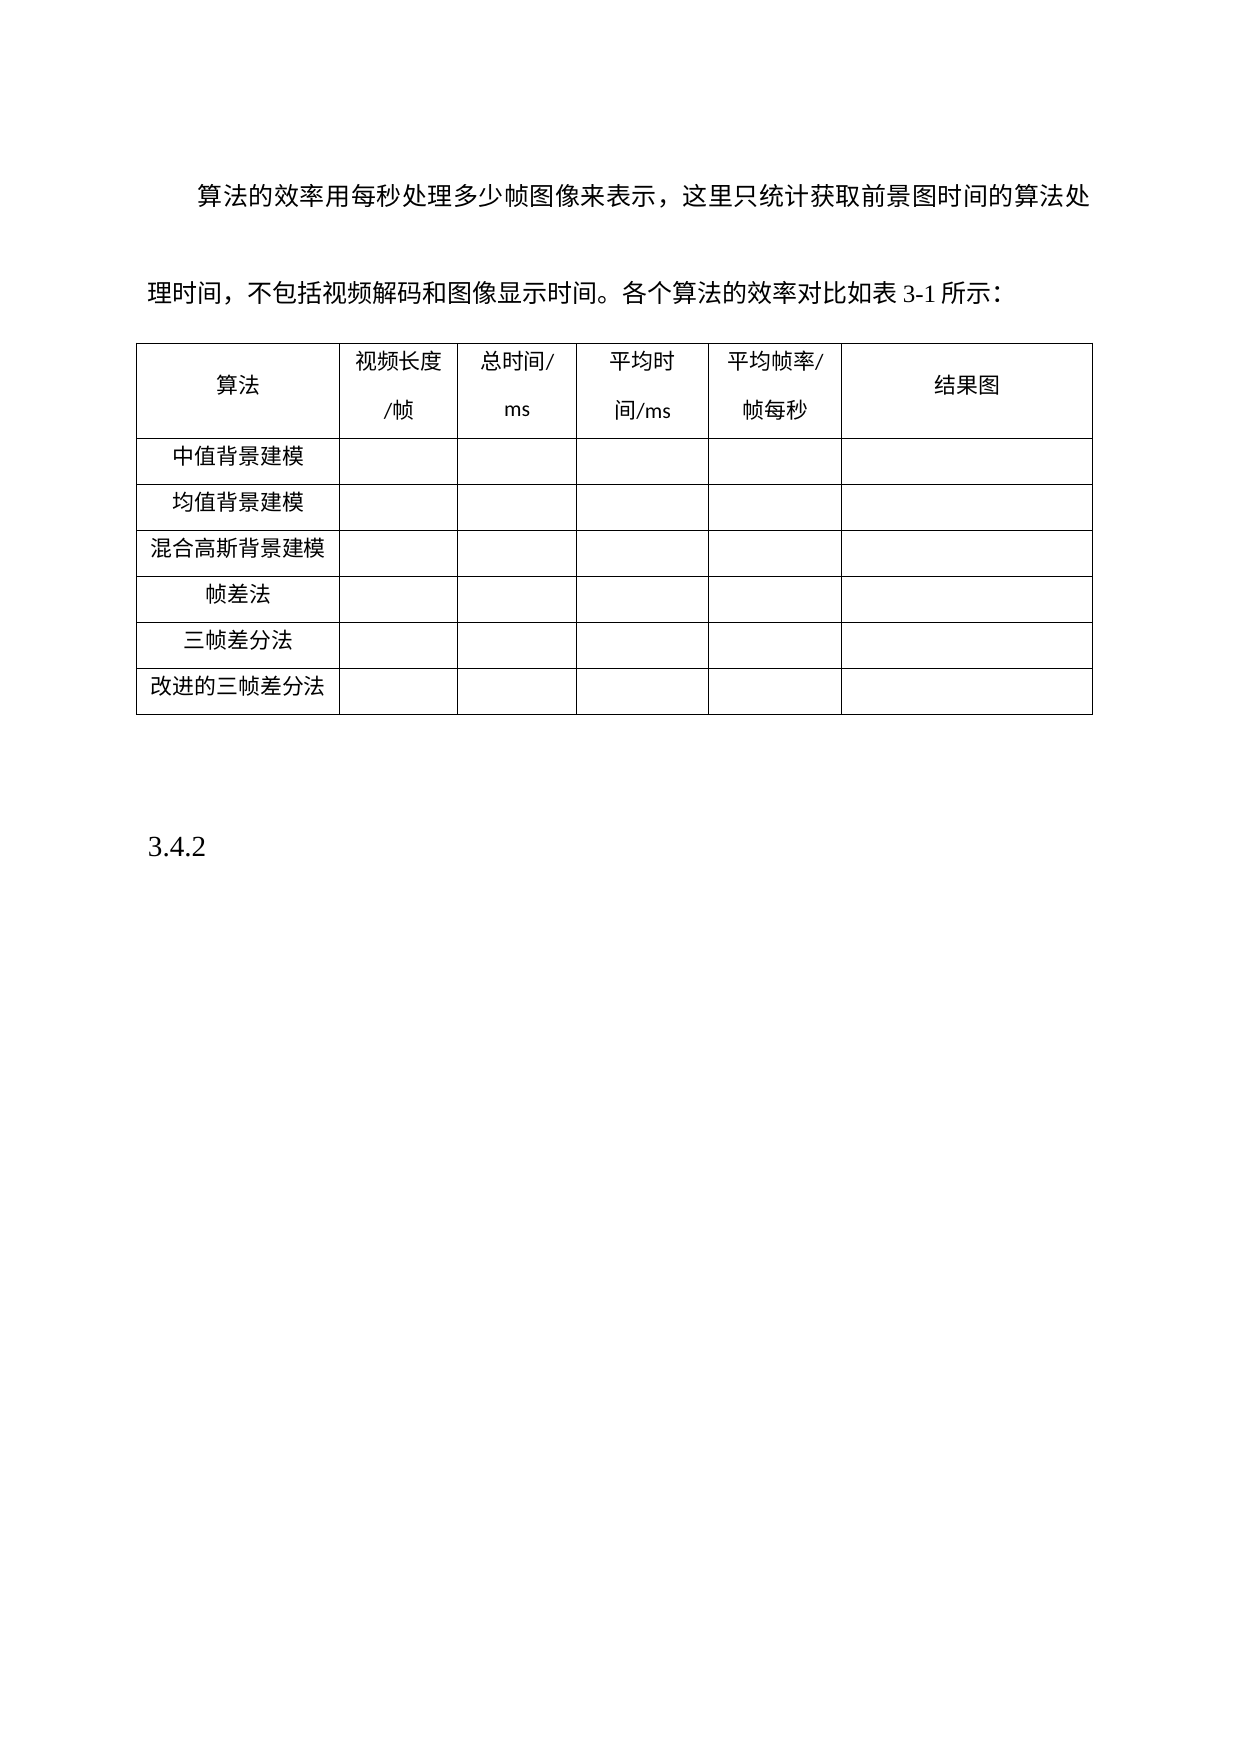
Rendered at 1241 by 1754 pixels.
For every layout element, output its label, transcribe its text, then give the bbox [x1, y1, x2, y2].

table_cell [842, 485, 1092, 529]
table_cell [709, 531, 841, 576]
table_cell 均值背景建模 [137, 485, 339, 529]
table_cell [709, 439, 841, 483]
table_cell [458, 577, 576, 622]
table_cell [577, 485, 708, 529]
table_header 结果图 [842, 344, 1092, 437]
table_cell [577, 531, 708, 576]
table_cell [458, 623, 576, 668]
table_cell [340, 485, 457, 529]
table_header 算法 [137, 344, 339, 437]
table_cell [842, 669, 1092, 714]
table_cell [577, 439, 708, 483]
table_cell [577, 577, 708, 622]
table_cell [709, 577, 841, 622]
table_cell [458, 531, 576, 576]
table_cell [709, 669, 841, 714]
table_cell [709, 623, 841, 668]
table_cell 改进的三帧差分法 [137, 669, 339, 714]
table_header 平均时间/ms [577, 344, 708, 437]
table_cell [340, 439, 457, 483]
table_cell [340, 623, 457, 668]
table_cell [842, 531, 1092, 576]
table_header 总时间/ms [458, 344, 576, 437]
table_header 视频长度/帧 [340, 344, 457, 437]
table_cell [577, 623, 708, 668]
table_cell [458, 439, 576, 483]
table_cell [709, 485, 841, 529]
table_header 平均帧率/帧每秒 [709, 344, 841, 437]
table_cell 混合高斯背景建模 [137, 531, 339, 576]
table_cell 三帧差分法 [137, 623, 339, 668]
table_cell [458, 485, 576, 529]
table_cell [340, 669, 457, 714]
table_cell [842, 577, 1092, 622]
table_cell [340, 577, 457, 622]
table_cell [577, 669, 708, 714]
table_cell [458, 669, 576, 714]
table_cell 中值背景建模 [137, 439, 339, 483]
table_cell [842, 439, 1092, 483]
table_cell [340, 531, 457, 576]
text 算法的效率用每秒处理多少帧图像来表示，这里只统计获取前景图时间的算法处理时间，不包括视频解码和图像显示时间。各个算法的效率对比如表3-1所示： [148, 162, 1092, 324]
table_cell 帧差法 [137, 577, 339, 622]
table_cell [842, 623, 1092, 668]
